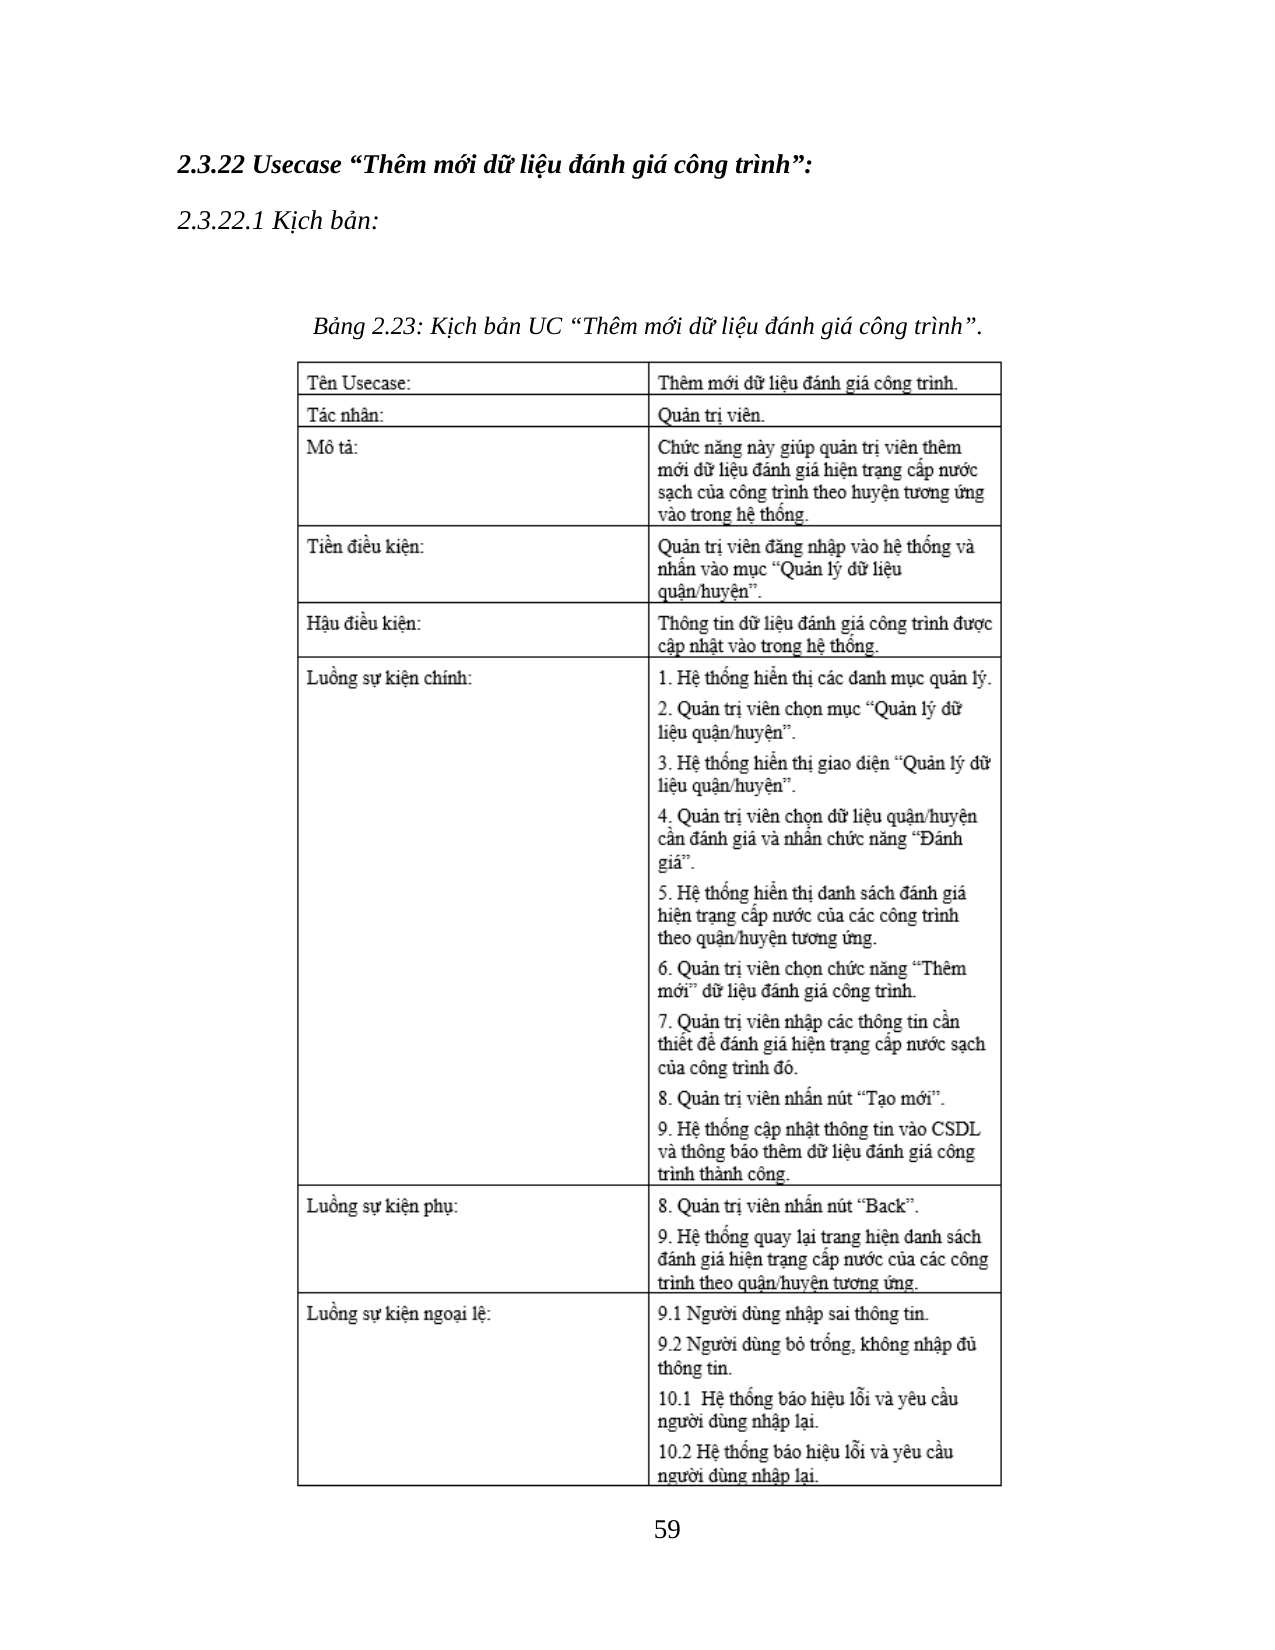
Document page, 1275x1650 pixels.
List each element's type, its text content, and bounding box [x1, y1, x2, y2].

picture [282, 352, 1016, 1499]
subtitle Usecase “Thêm mới dữ liệu đánh giá công trình”: [177, 148, 1157, 179]
subtitle Kịch bản: [177, 204, 1157, 235]
